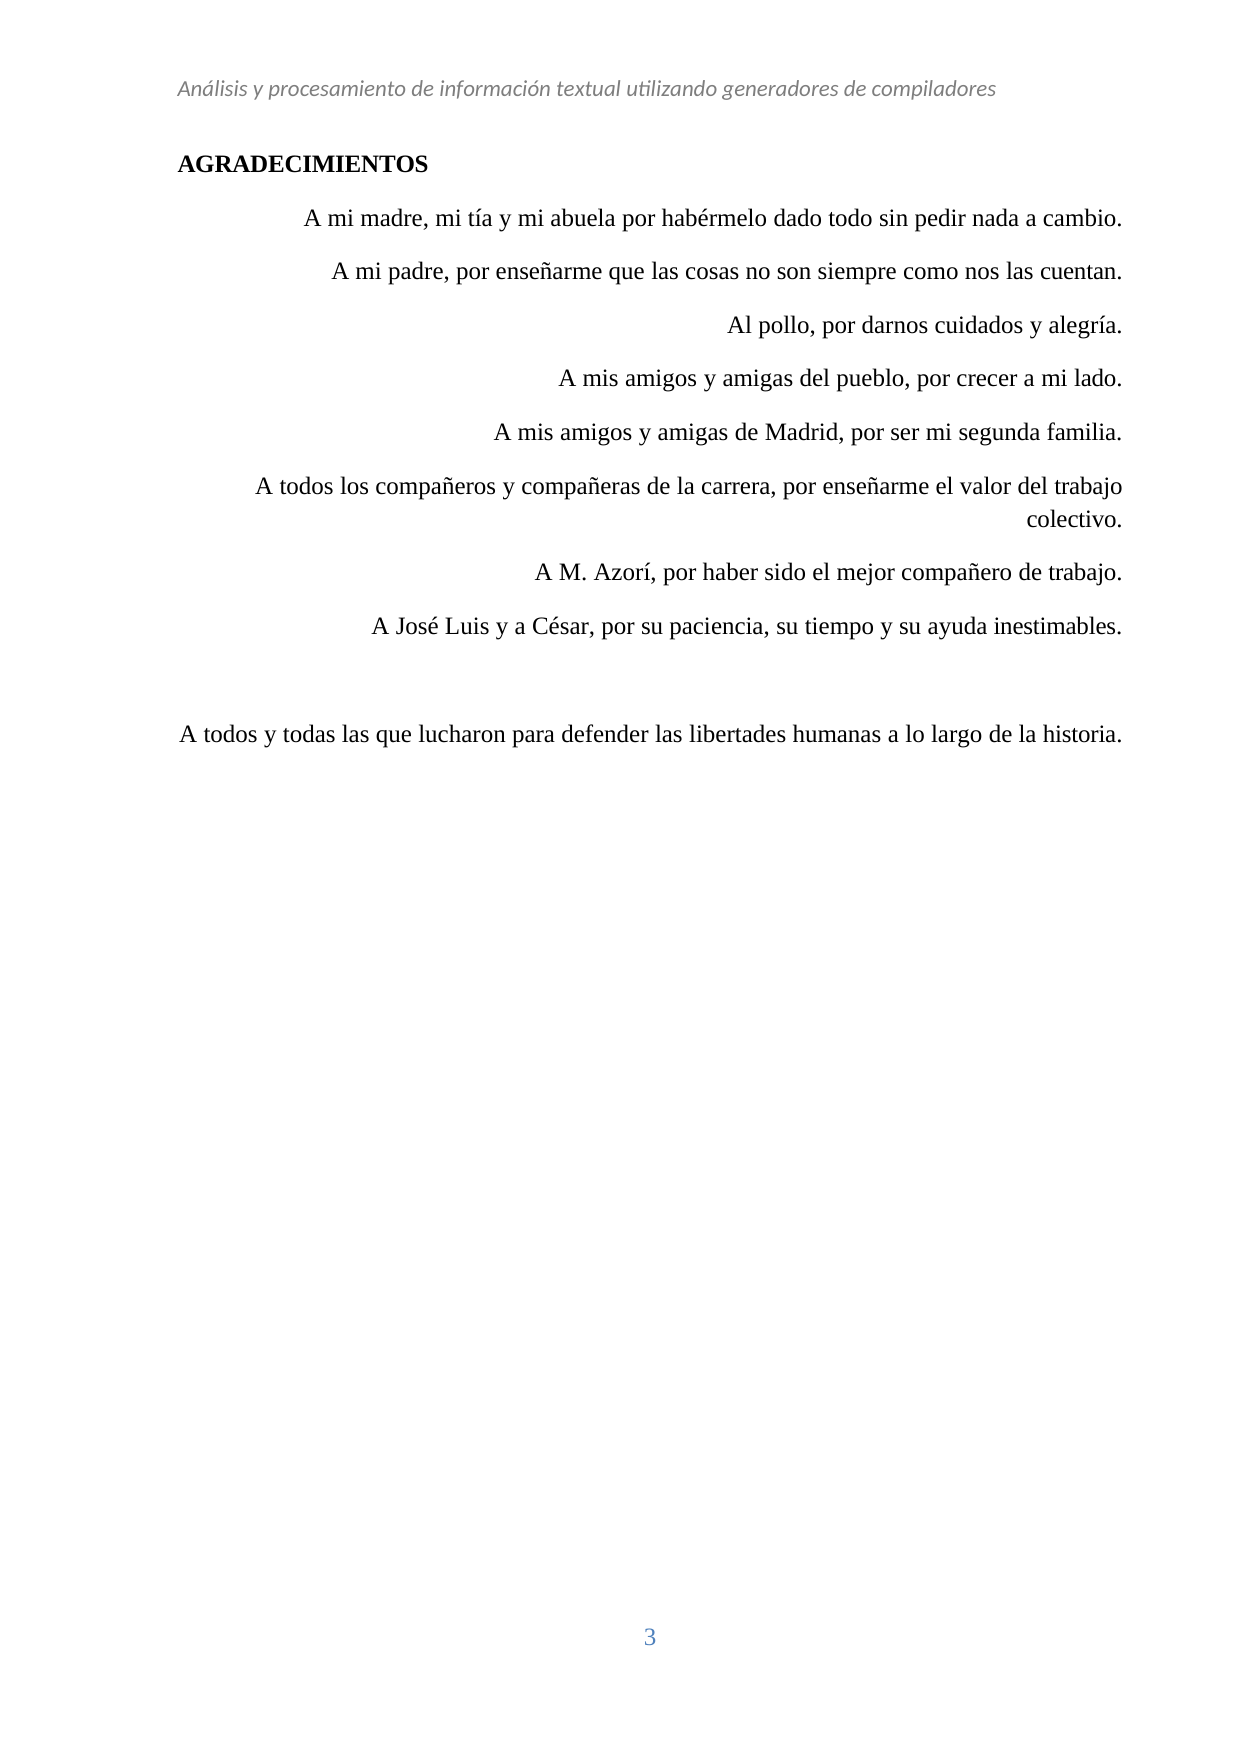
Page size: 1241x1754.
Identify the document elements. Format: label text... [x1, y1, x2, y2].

text A mi madre, mi tía y mi abuela por habérmelo dado todo sin pedir nada a cambio. A mi padre, por enseñarme que las cosas no son siempre como nos las cuentan. [303, 203, 1122, 285]
text A todos y todas las que lucharon para defender las libertades humanas a lo largo de la historia. [104, 719, 1122, 748]
text A todos los compañeros y compañeras de la carrera, por enseñarme el valor del trabajo [104, 471, 1122, 499]
text Al pollo, por darnos cuidados y alegría. A mis amigos y amigas del pueblo, por crecer a mi lado. [558, 310, 1122, 392]
text A mis amigos y amigas de Madrid, por ser mi segunda familia. [104, 417, 1122, 446]
text A José Luis y a César, por su paciencia, su tiempo y su ayuda inestimables. [104, 611, 1122, 640]
text colectivo. A M. Azorí, por haber sido el mejor compañero de trabajo. [533, 504, 1122, 586]
subtitle AGRADECIMIENTOS [177, 149, 1173, 178]
